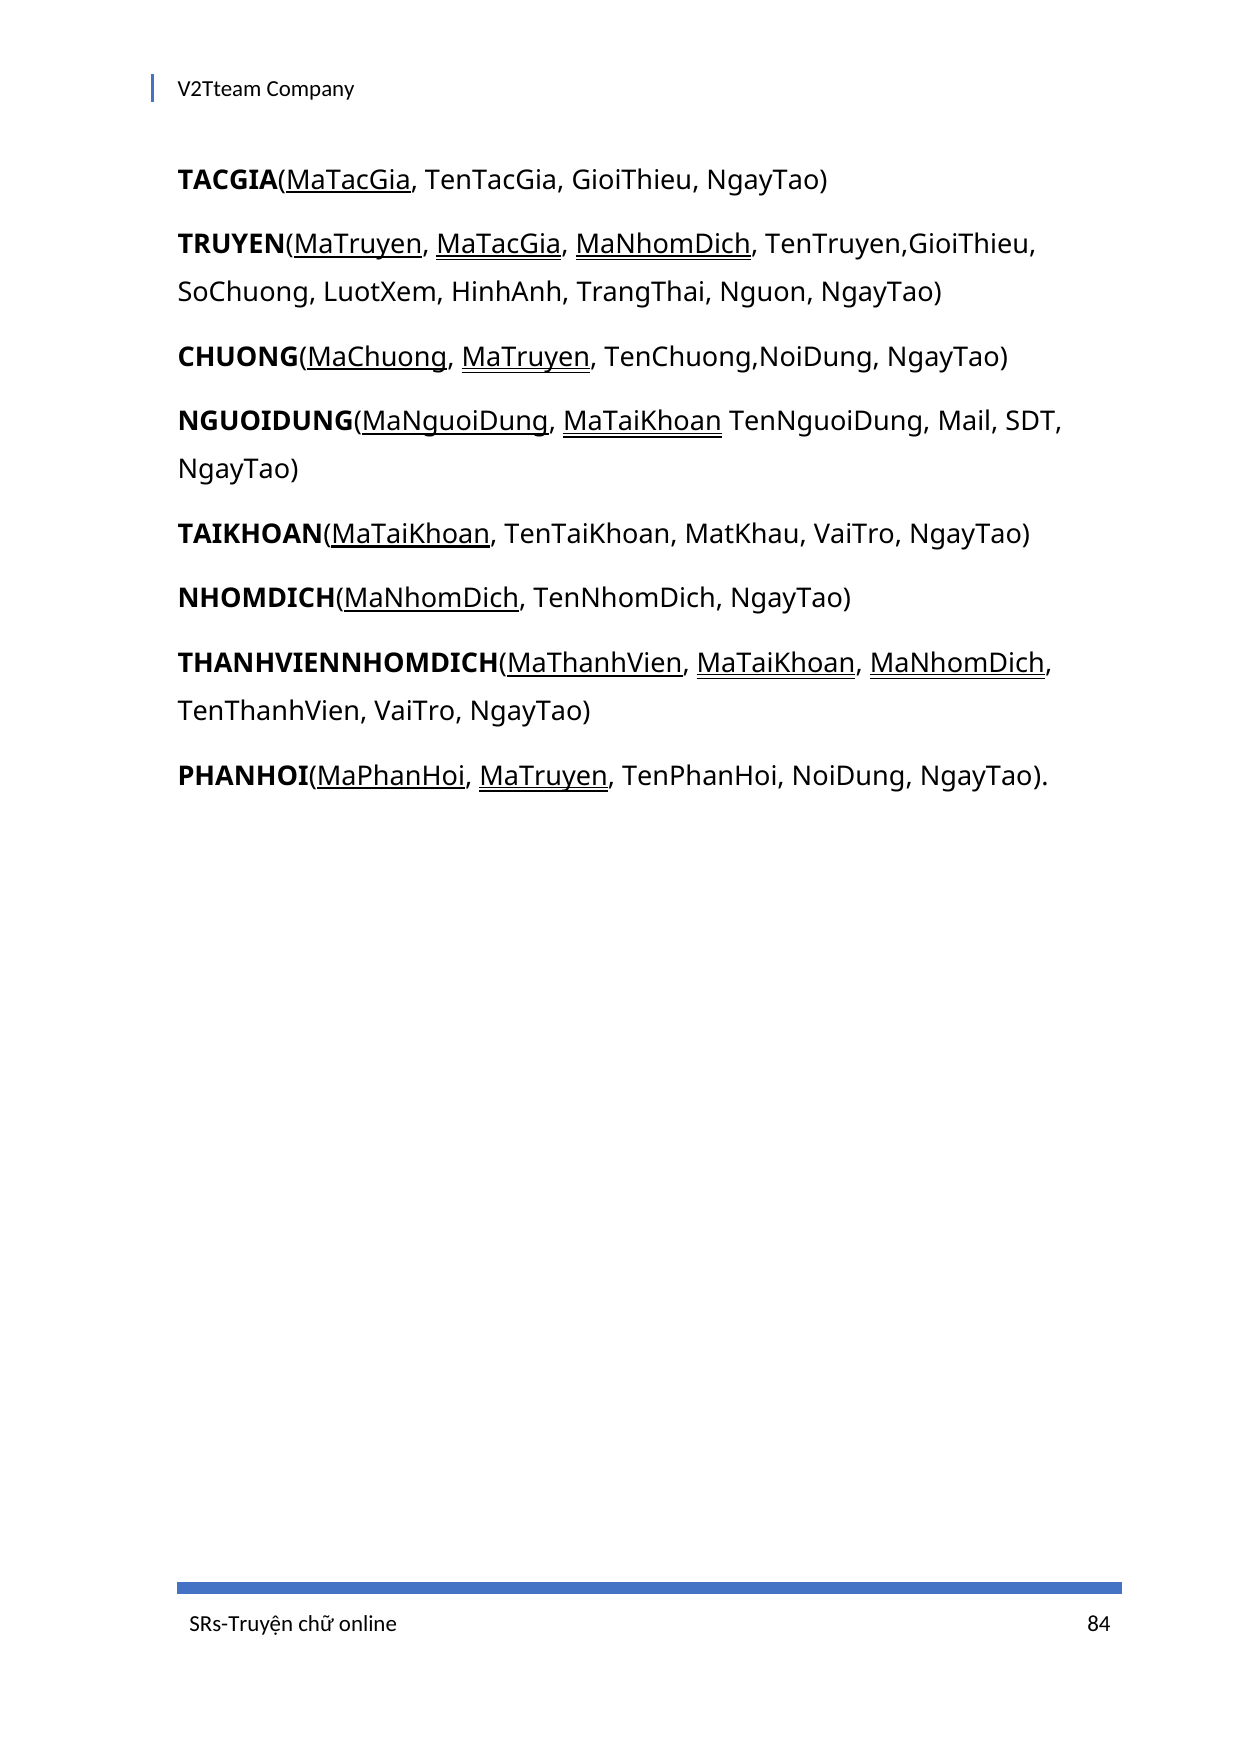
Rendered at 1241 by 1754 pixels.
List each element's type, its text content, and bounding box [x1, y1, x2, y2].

text THANHVIENNHOMDICH(MaThanhVien, MaTaiKhoan, MaNhomDich, TenThanhVien, VaiTro, NgayTao) [177, 643, 1122, 728]
text NHOMDICH(MaNhomDich, TenNhomDich, NgayTao) [177, 579, 1122, 616]
text NGUOIDUNG(MaNguoiDung, MaTaiKhoan TenNguoiDung, Mail, SDT, NgayTao) [177, 402, 1122, 487]
text CHUONG(MaChuong, MaTruyen, TenChuong,NoiDung, NgayTao) [177, 337, 1122, 374]
text TAIKHOAN(MaTaiKhoan, TenTaiKhoan, MatKhau, VaiTro, NgayTao) [177, 514, 1122, 551]
text PHANHOI(MaPhanHoi, MaTruyen, TenPhanHoi, NoiDung, NgayTao). [177, 756, 1122, 793]
text TRUYEN(MaTruyen, MaTacGia, MaNhomDich, TenTruyen,GioiThieu, SoChuong, LuotXem, HinhAnh, TrangThai, Nguon, NgayTao) [177, 225, 1122, 309]
text TACGIA(MaTacGia, TenTacGia, GioiThieu, NgayTao) [177, 160, 1122, 197]
